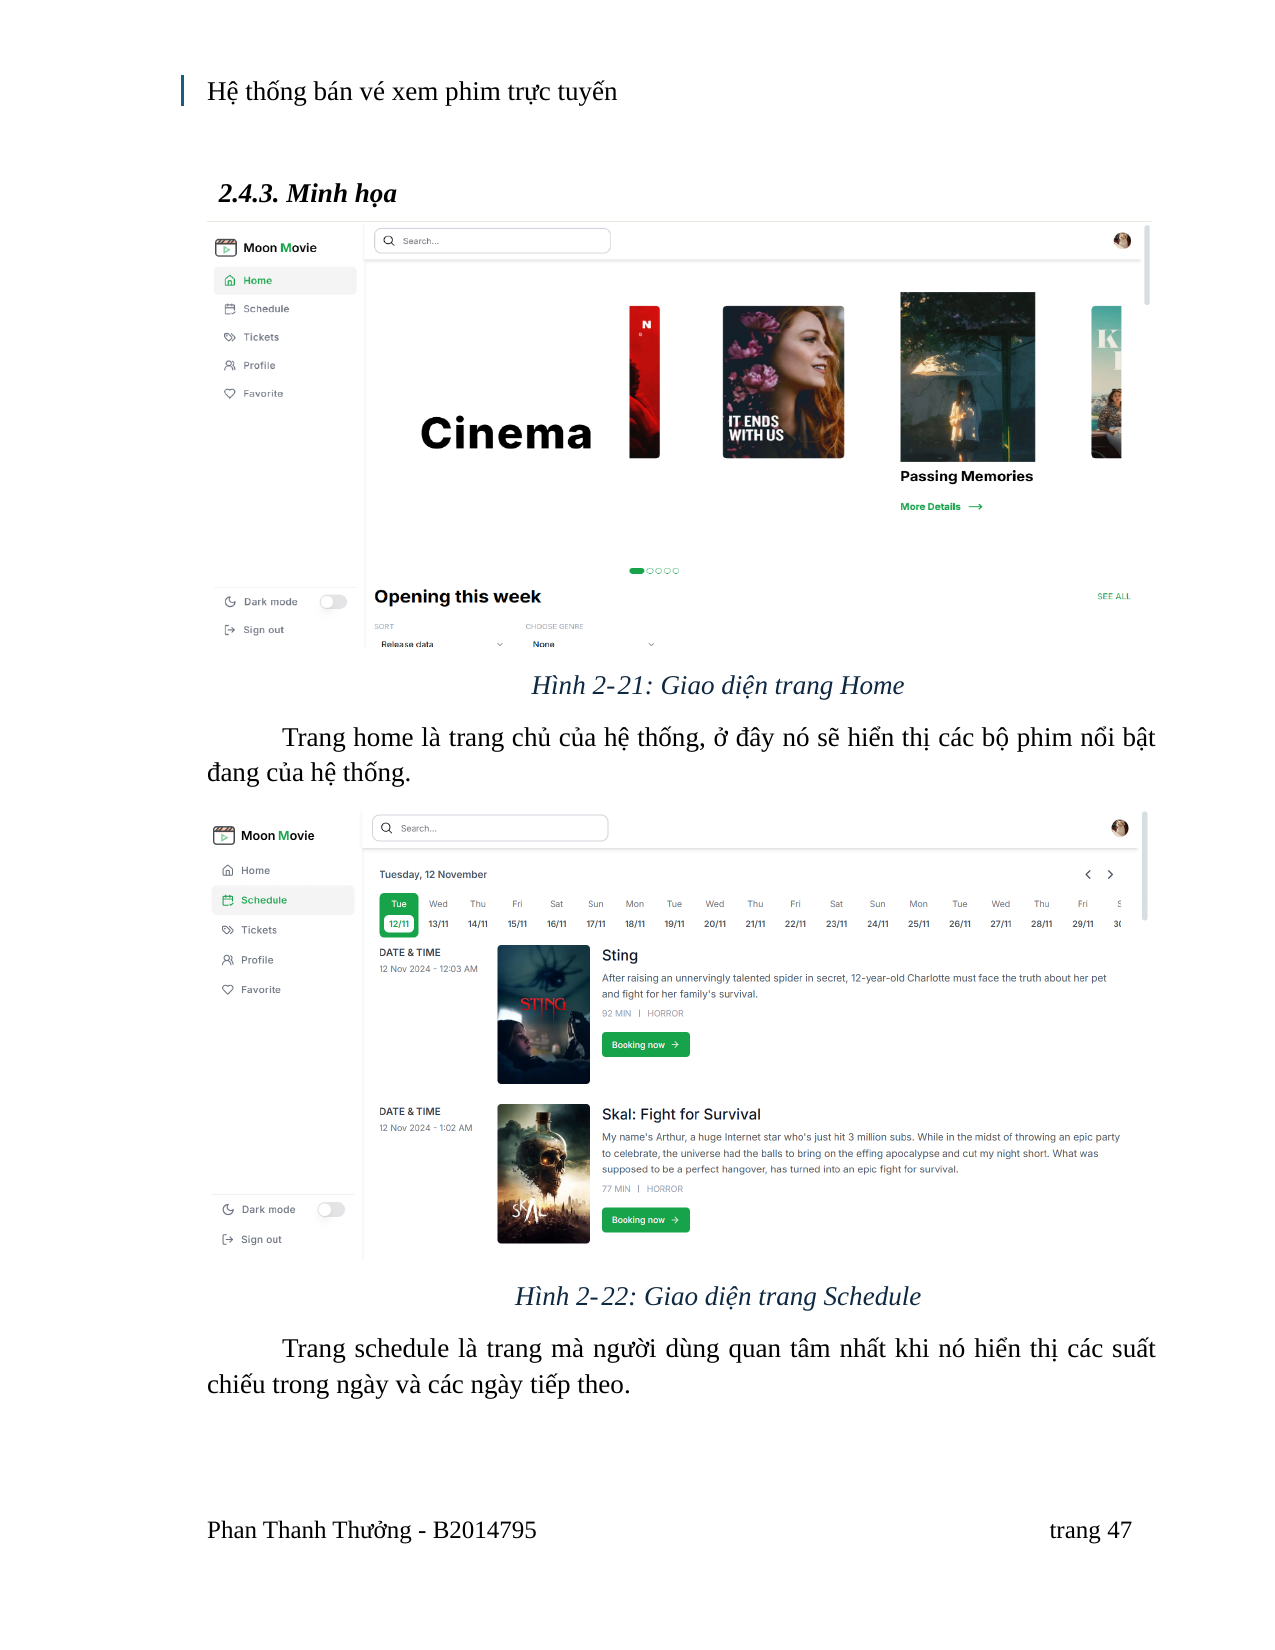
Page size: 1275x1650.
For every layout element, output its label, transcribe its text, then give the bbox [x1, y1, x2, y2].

picture [206, 808, 1150, 1259]
subtitle Minh họa [218, 177, 1157, 208]
text Trang home là trang chủ của hệ thống, ở đây nó sẽ hiển thị các bộ phim nổi bật đang của hệ thống. [207, 721, 1157, 788]
text Trang schedule là trang mà người dùng quan tâm nhất khi nó hiển thị các suất chiếu trong ngày và các ngày tiếp theo. [207, 1332, 1157, 1399]
picture [206, 221, 1152, 648]
